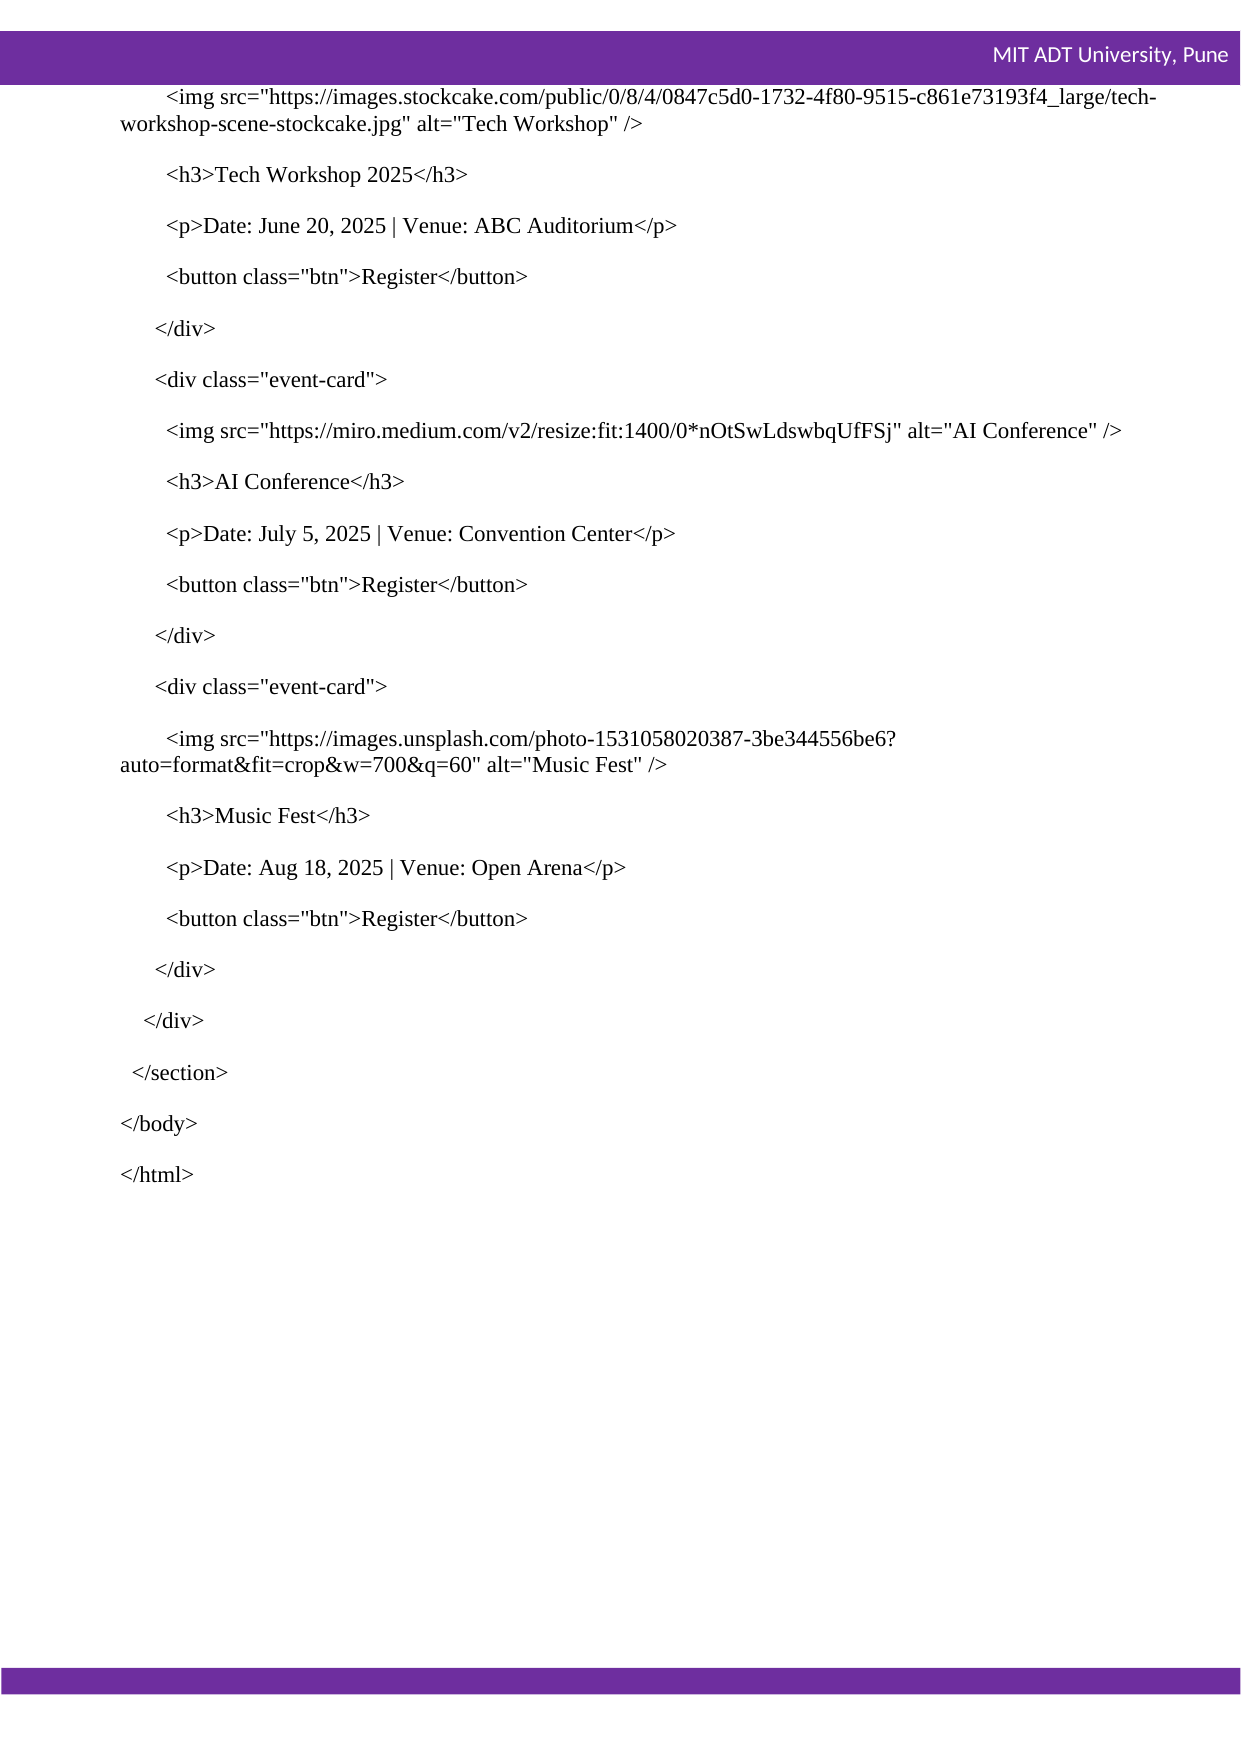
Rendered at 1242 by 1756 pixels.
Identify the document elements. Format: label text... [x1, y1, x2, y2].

text <div class="event-card"> [120, 673, 1212, 700]
text <p>Date: June 20, 2025 | Venue: ABC Auditorium</p> [120, 212, 1212, 238]
text <h3>Music Fest</h3> [120, 802, 1212, 829]
text <div class="event-card"> [120, 366, 1212, 392]
text </div> [120, 956, 1212, 982]
text </html> [120, 1161, 1212, 1187]
text <img src="https://images.stockcake.com/public/0/8/4/0847c5d0-1732-4f80-9515-c861e73193f4_large/tech-workshop-scene-stockcake.jpg" alt="Tech Workshop" /> [120, 83, 1212, 136]
text <img src="https://images.unsplash.com/photo-1531058020387-3be344556be6?auto=format&fit=crop&w=700&q=60" alt="Music Fest" /> [120, 725, 1212, 777]
text <h3>Tech Workshop 2025</h3> [120, 161, 1212, 187]
text </div> [120, 315, 1212, 341]
text <img src="https://miro.medium.com/v2/resize:fit:1400/0*nOtSwLdswbqUfFSj" alt="AI Conference" /> [120, 417, 1212, 443]
text </div> [120, 622, 1212, 648]
text <button class="btn">Register</button> [120, 571, 1212, 597]
text </body> [120, 1110, 1212, 1136]
text </div> [120, 1007, 1212, 1034]
text <p>Date: Aug 18, 2025 | Venue: Open Arena</p> [120, 853, 1212, 880]
text <h3>AI Conference</h3> [120, 468, 1212, 495]
text <button class="btn">Register</button> [120, 905, 1212, 931]
text <button class="btn">Register</button> [120, 263, 1212, 290]
text <p>Date: July 5, 2025 | Venue: Convention Center</p> [120, 520, 1212, 546]
text </section> [120, 1058, 1212, 1085]
